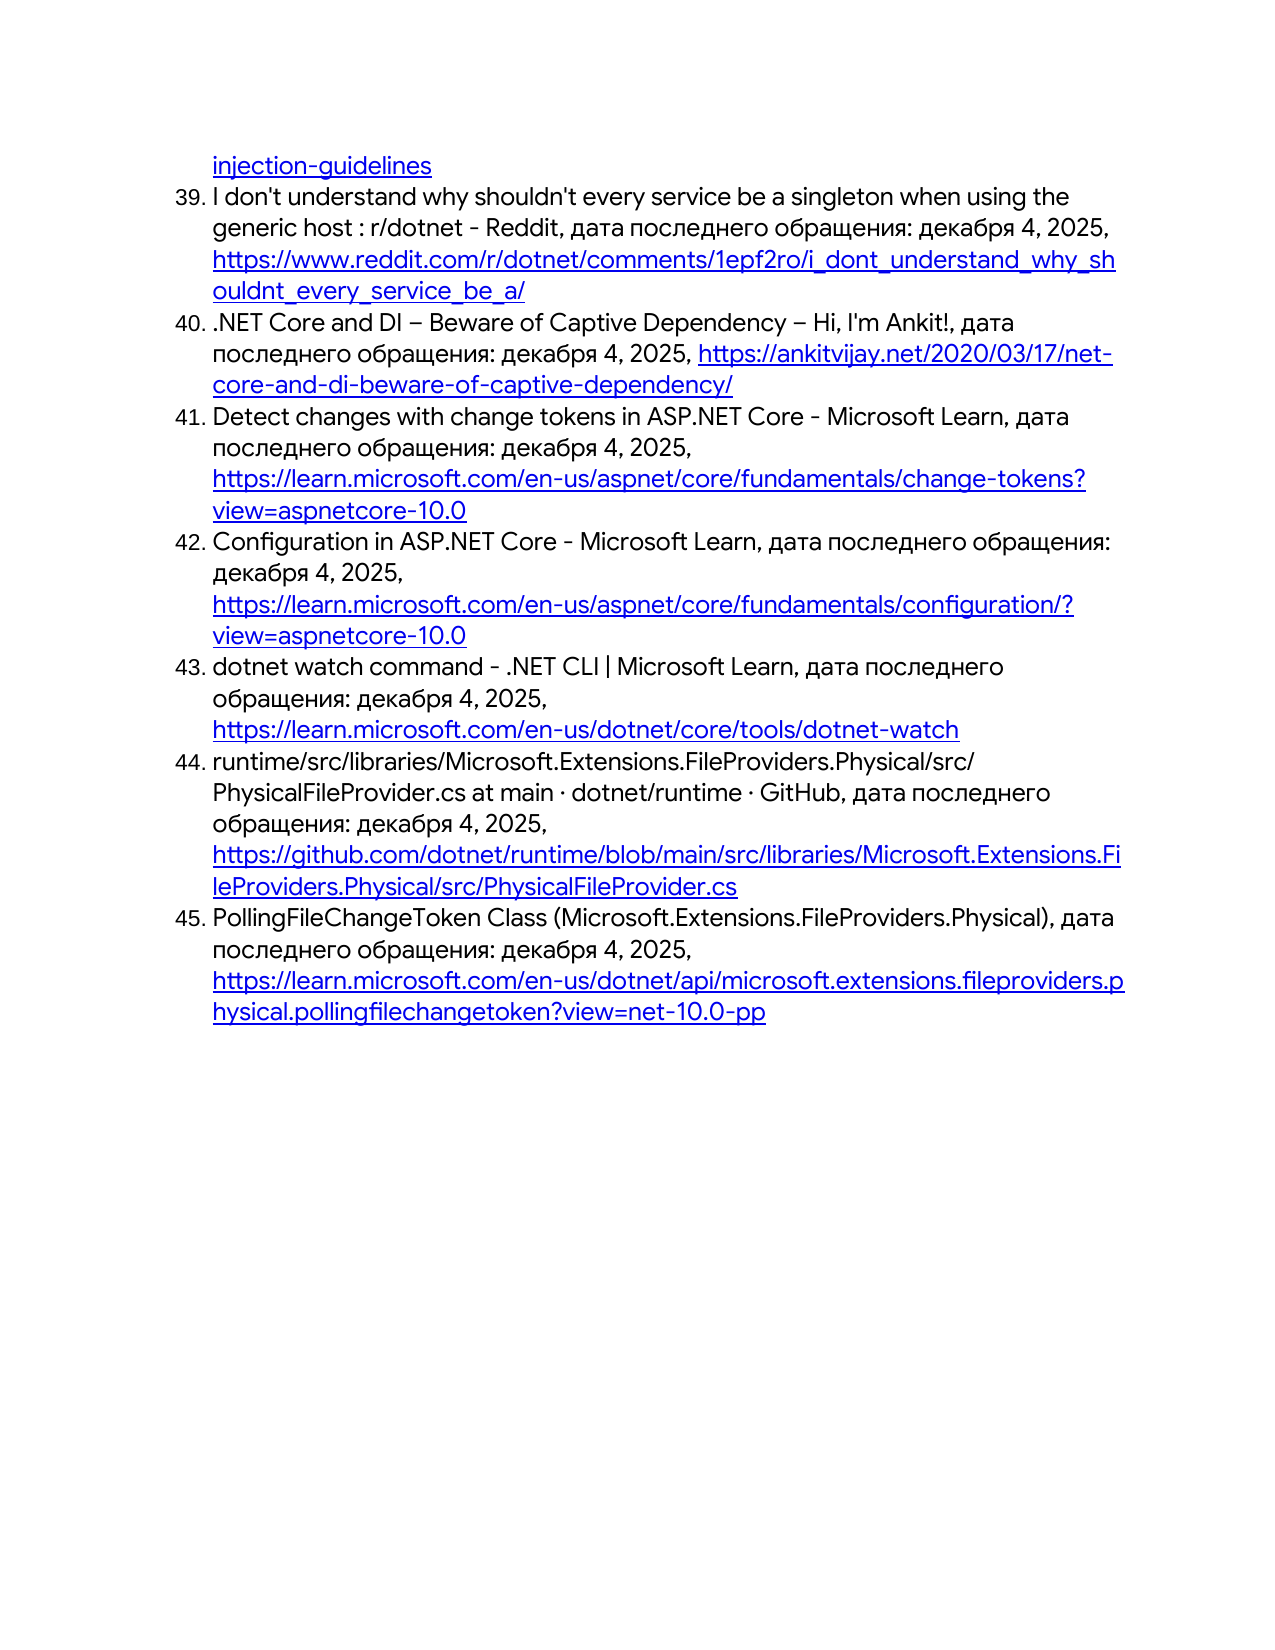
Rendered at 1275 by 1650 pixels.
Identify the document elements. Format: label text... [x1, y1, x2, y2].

list .NET Core and DI – Beware of Captive Dependency – Hi, I'm Ankit!, дата последнего обращения: декабря 4, 2025, https://ankitvijay.net/2020/03/17/net-core-and-di-beware-of-captive-dependency/ [175, 307, 1125, 401]
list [175, 150, 1125, 181]
list runtime/src/libraries/Microsoft.Extensions.FileProviders.Physical/src/PhysicalFileProvider.cs at main · dotnet/runtime · GitHub, дата последнего обращения: декабря 4, 2025, https://github.com/dotnet/runtime/blob/main/src/libraries/Microsoft.Extensions.FileProviders.Physical/src/PhysicalFileProvider.cs [175, 746, 1125, 902]
list Configuration in ASP.NET Core - Microsoft Learn, дата последнего обращения: декабря 4, 2025, https://learn.microsoft.com/en-us/aspnet/core/fundamentals/configuration/?view=aspnetcore-10.0 [175, 526, 1125, 652]
list Detect changes with change tokens in ASP.NET Core - Microsoft Learn, дата последнего обращения: декабря 4, 2025, https://learn.microsoft.com/en-us/aspnet/core/fundamentals/change-tokens?view=aspnetcore-10.0 [175, 401, 1125, 526]
list dotnet watch command - .NET CLI | Microsoft Learn, дата последнего обращения: декабря 4, 2025, https://learn.microsoft.com/en-us/dotnet/core/tools/dotnet-watch [175, 652, 1125, 746]
list I don't understand why shouldn't every service be a singleton when using the generic host : r/dotnet - Reddit, дата последнего обращения: декабря 4, 2025, https://www.reddit.com/r/dotnet/comments/1epf2ro/i_dont_understand_why_shouldnt_every_service_be_a/ [175, 181, 1125, 307]
list PollingFileChangeToken Class (Microsoft.Extensions.FileProviders.Physical), дата последнего обращения: декабря 4, 2025, https://learn.microsoft.com/en-us/dotnet/api/microsoft.extensions.fileproviders.physical.pollingfilechangetoken?view=net-10.0-pp [175, 902, 1125, 1028]
